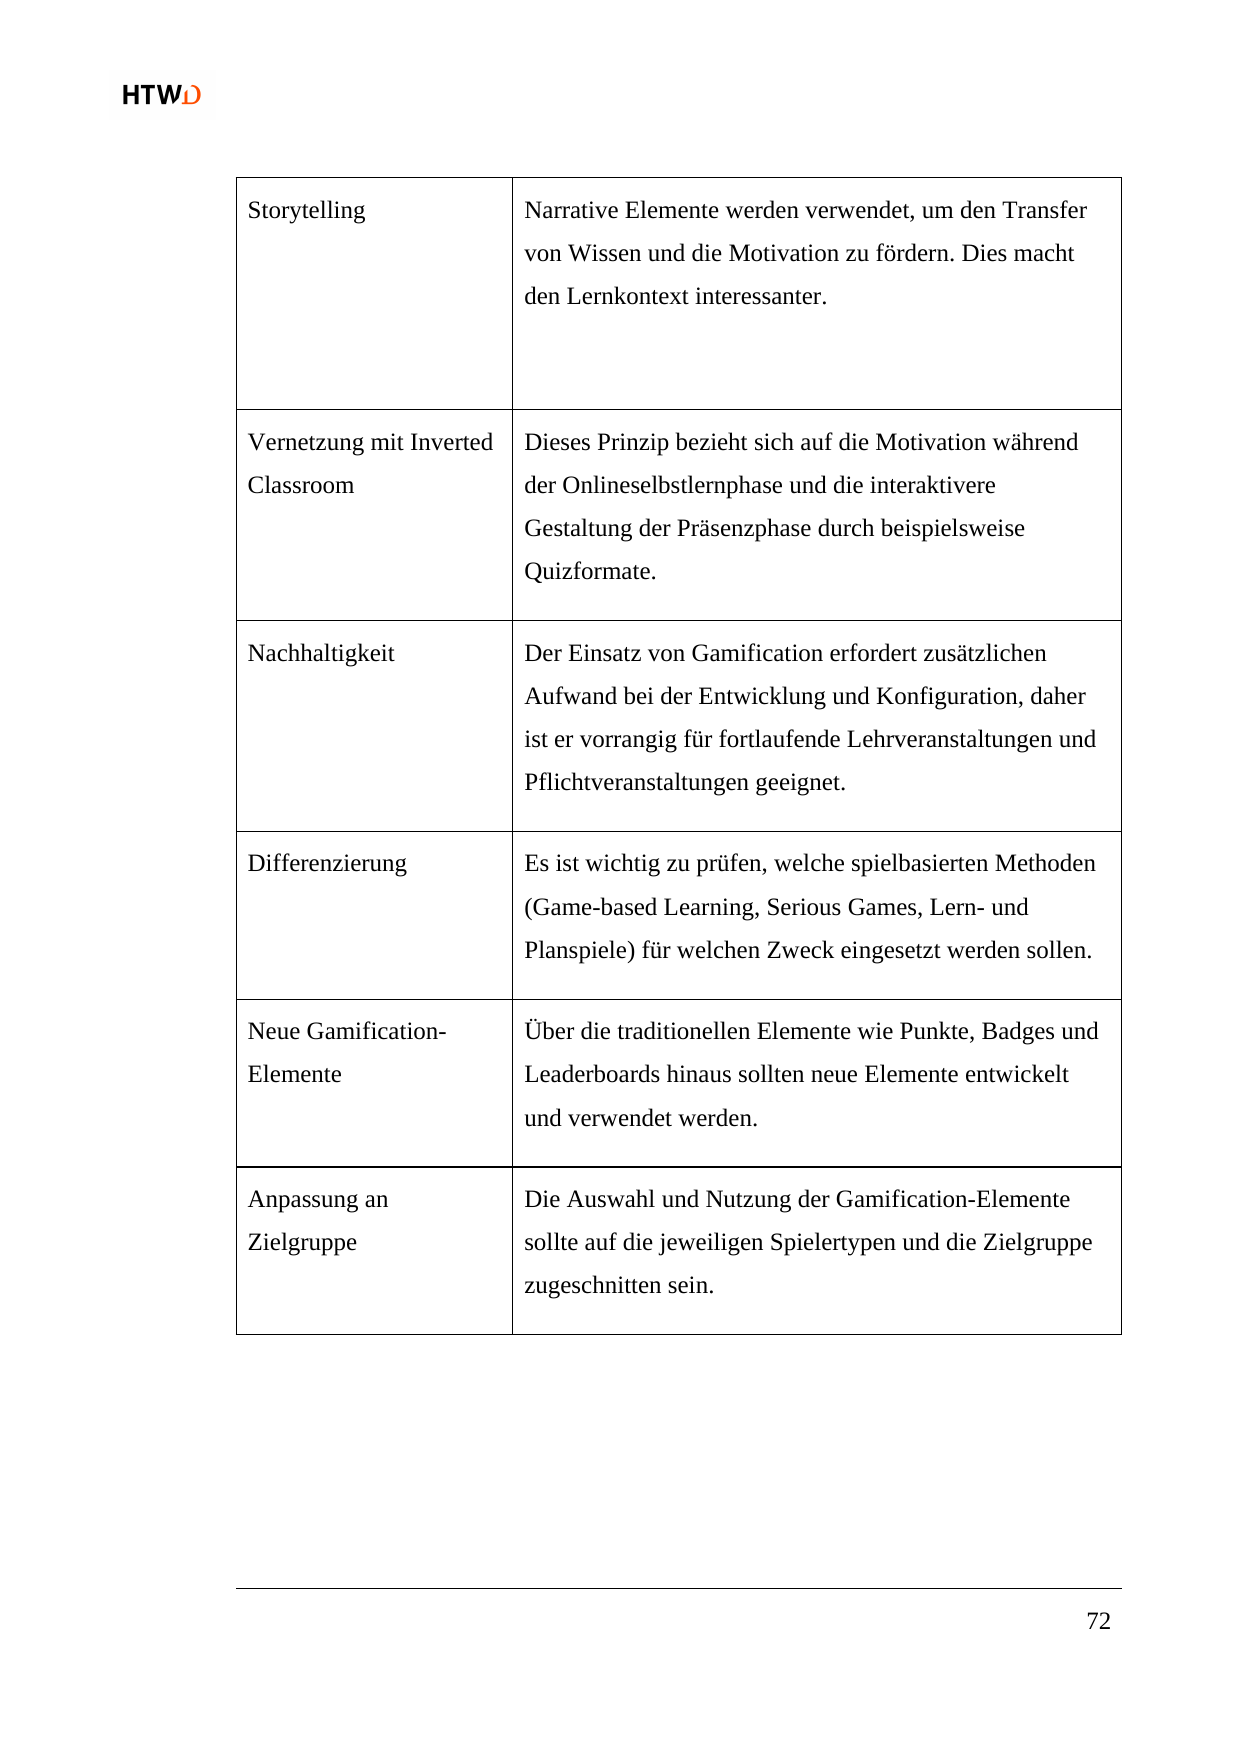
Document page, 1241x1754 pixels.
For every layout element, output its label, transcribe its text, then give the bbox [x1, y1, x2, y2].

table_cell Nachhaltigkeit [237, 621, 512, 831]
table_cell Storytelling [237, 178, 512, 409]
table_cell Dieses Prinzip bezieht sich auf die Motivation während der Onlineselbstlernphase und die interaktivere Gestaltung der Präsenzphase durch beispielsweise Quizformate. [513, 410, 1121, 620]
table_cell Neue Gamification-Elemente [237, 1000, 512, 1166]
table_cell Die Auswahl und Nutzung der Gamification-Elemente sollte auf die jeweiligen Spielertypen und die Zielgruppe zugeschnitten sein. [513, 1168, 1121, 1334]
table_cell Über die traditionellen Elemente wie Punkte, Badges und Leaderboards hinaus sollten neue Elemente entwickelt und verwendet werden. [513, 1000, 1121, 1166]
table_cell Anpassung an Zielgruppe [237, 1168, 512, 1334]
table_cell Der Einsatz von Gamification erfordert zusätzlichen Aufwand bei der Entwicklung und Konfiguration, daher ist er vorrangig für fortlaufende Lehrveranstaltungen und Pflichtveranstaltungen geeignet. [513, 621, 1121, 831]
table_cell Vernetzung mit Inverted Classroom [237, 410, 512, 620]
table_cell Es ist wichtig zu prüfen, welche spielbasierten Methoden (Game-based Learning, Serious Games, Lern- und Planspiele) für welchen Zweck eingesetzt werden sollen. [513, 832, 1121, 999]
picture [108, 70, 216, 120]
table_cell Differenzierung [237, 832, 512, 999]
table_cell Narrative Elemente werden verwendet, um den Transfer von Wissen und die Motivation zu fördern. Dies macht den Lernkontext interessanter. [513, 178, 1121, 409]
